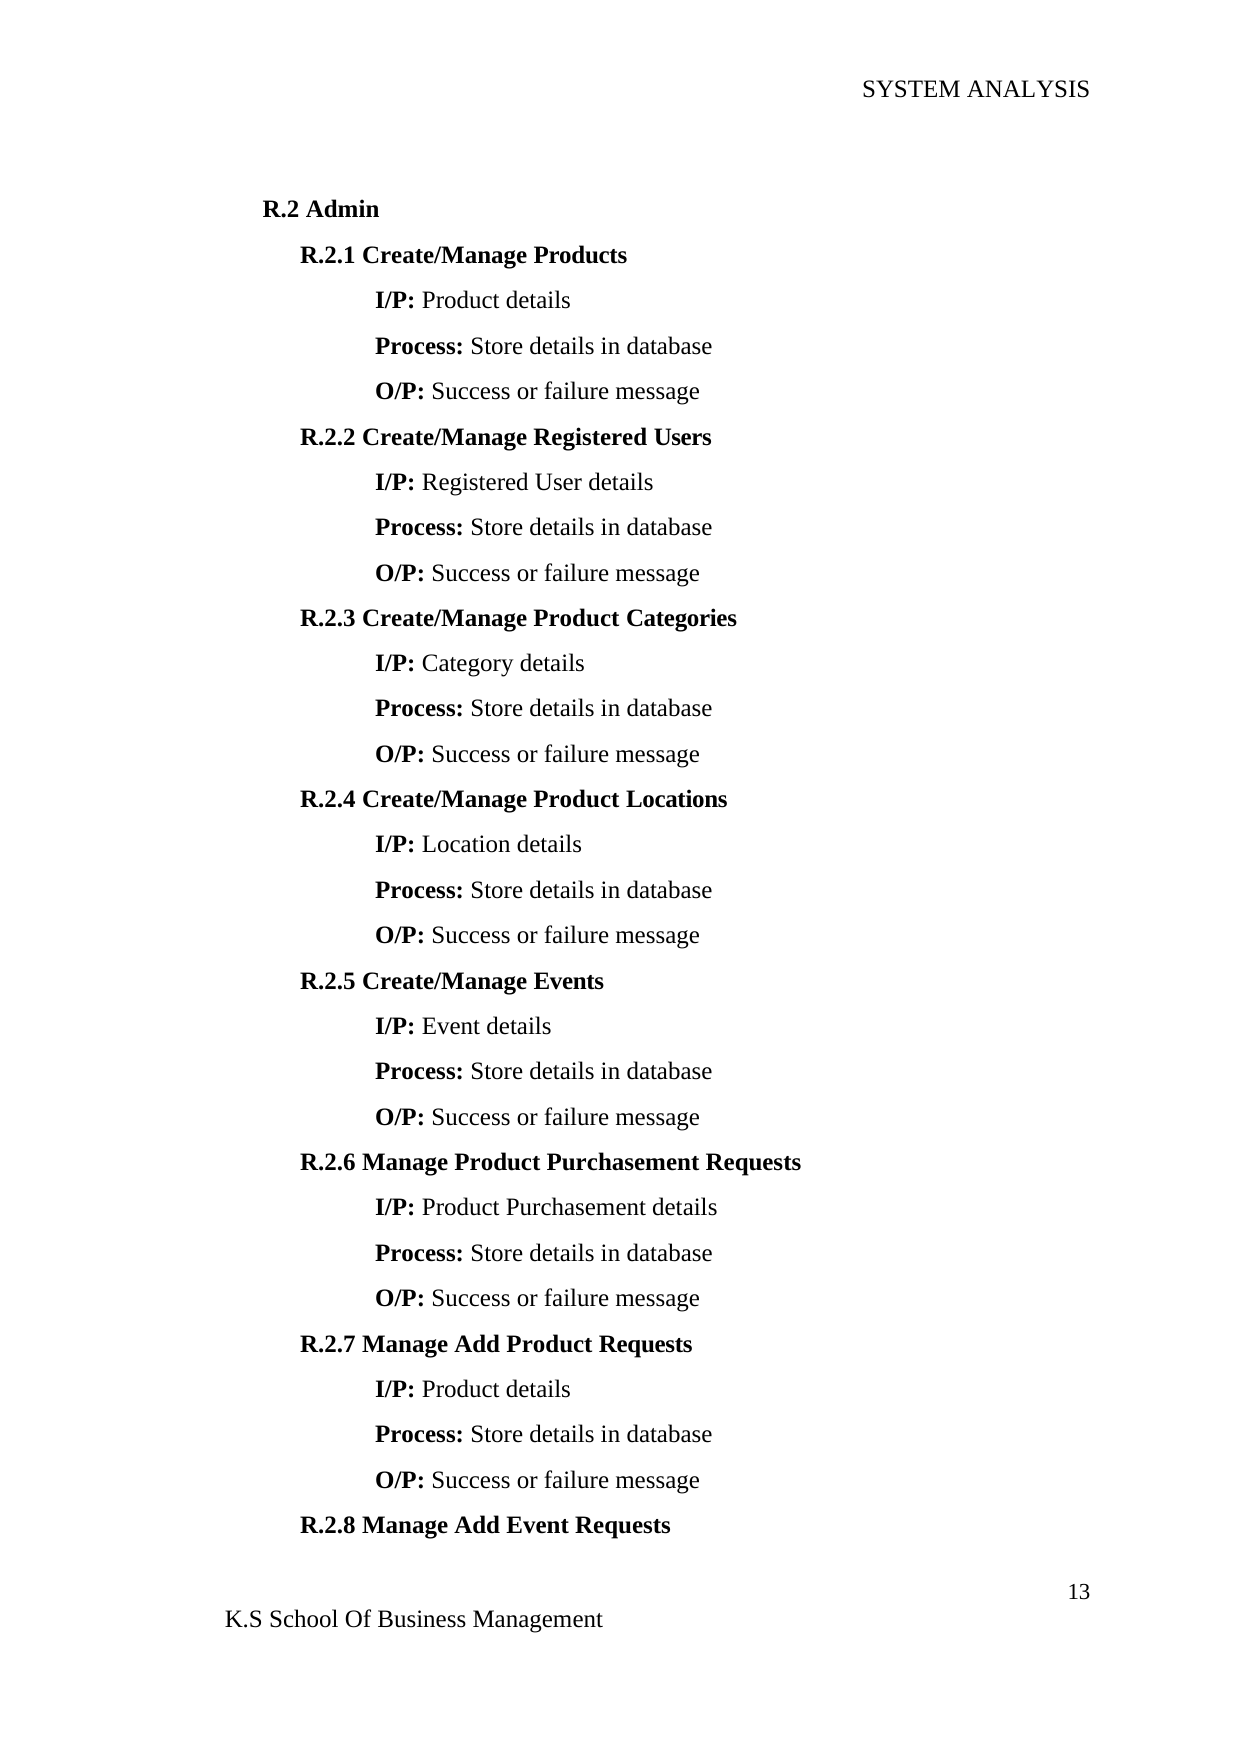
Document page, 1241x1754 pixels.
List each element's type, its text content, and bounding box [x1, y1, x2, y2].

text O/P: Success or failure message [375, 1283, 1219, 1312]
text O/P: Success or failure message [375, 1102, 1219, 1130]
list Create/Manage Products I/P: Product details [300, 240, 629, 314]
list Create/Manage Registered Users I/P: Registered User details Process: Store details in database O/P: Success or failure message [300, 422, 713, 587]
text O/P: Success or failure message [375, 376, 1219, 405]
list Manage Add Product Requests I/P: Product details [300, 1329, 694, 1403]
text Process: Store details in database [375, 875, 1219, 904]
text Process: Store details in database [375, 331, 1219, 359]
text Process: Store details in database [375, 693, 1219, 722]
text O/P: Success or failure message [375, 739, 1219, 768]
text O/P: Success or failure message [375, 1465, 1219, 1493]
subtitle Admin [262, 194, 1219, 223]
list Manage Product Purchasement Requests I/P: Product Purchasement details Process: Store details in database [300, 1147, 802, 1266]
text Process: Store details in database [375, 1056, 1219, 1085]
subtitle Manage Add Event Requests [300, 1510, 1219, 1539]
list Create/Manage Product Categories I/P: Category details [300, 603, 739, 677]
text Process: Store details in database [375, 1419, 1219, 1448]
list Create/Manage Product Locations I/P: Location details [300, 784, 730, 858]
list Create/Manage Events I/P: Event details [300, 966, 606, 1039]
text O/P: Success or failure message [375, 921, 1219, 949]
